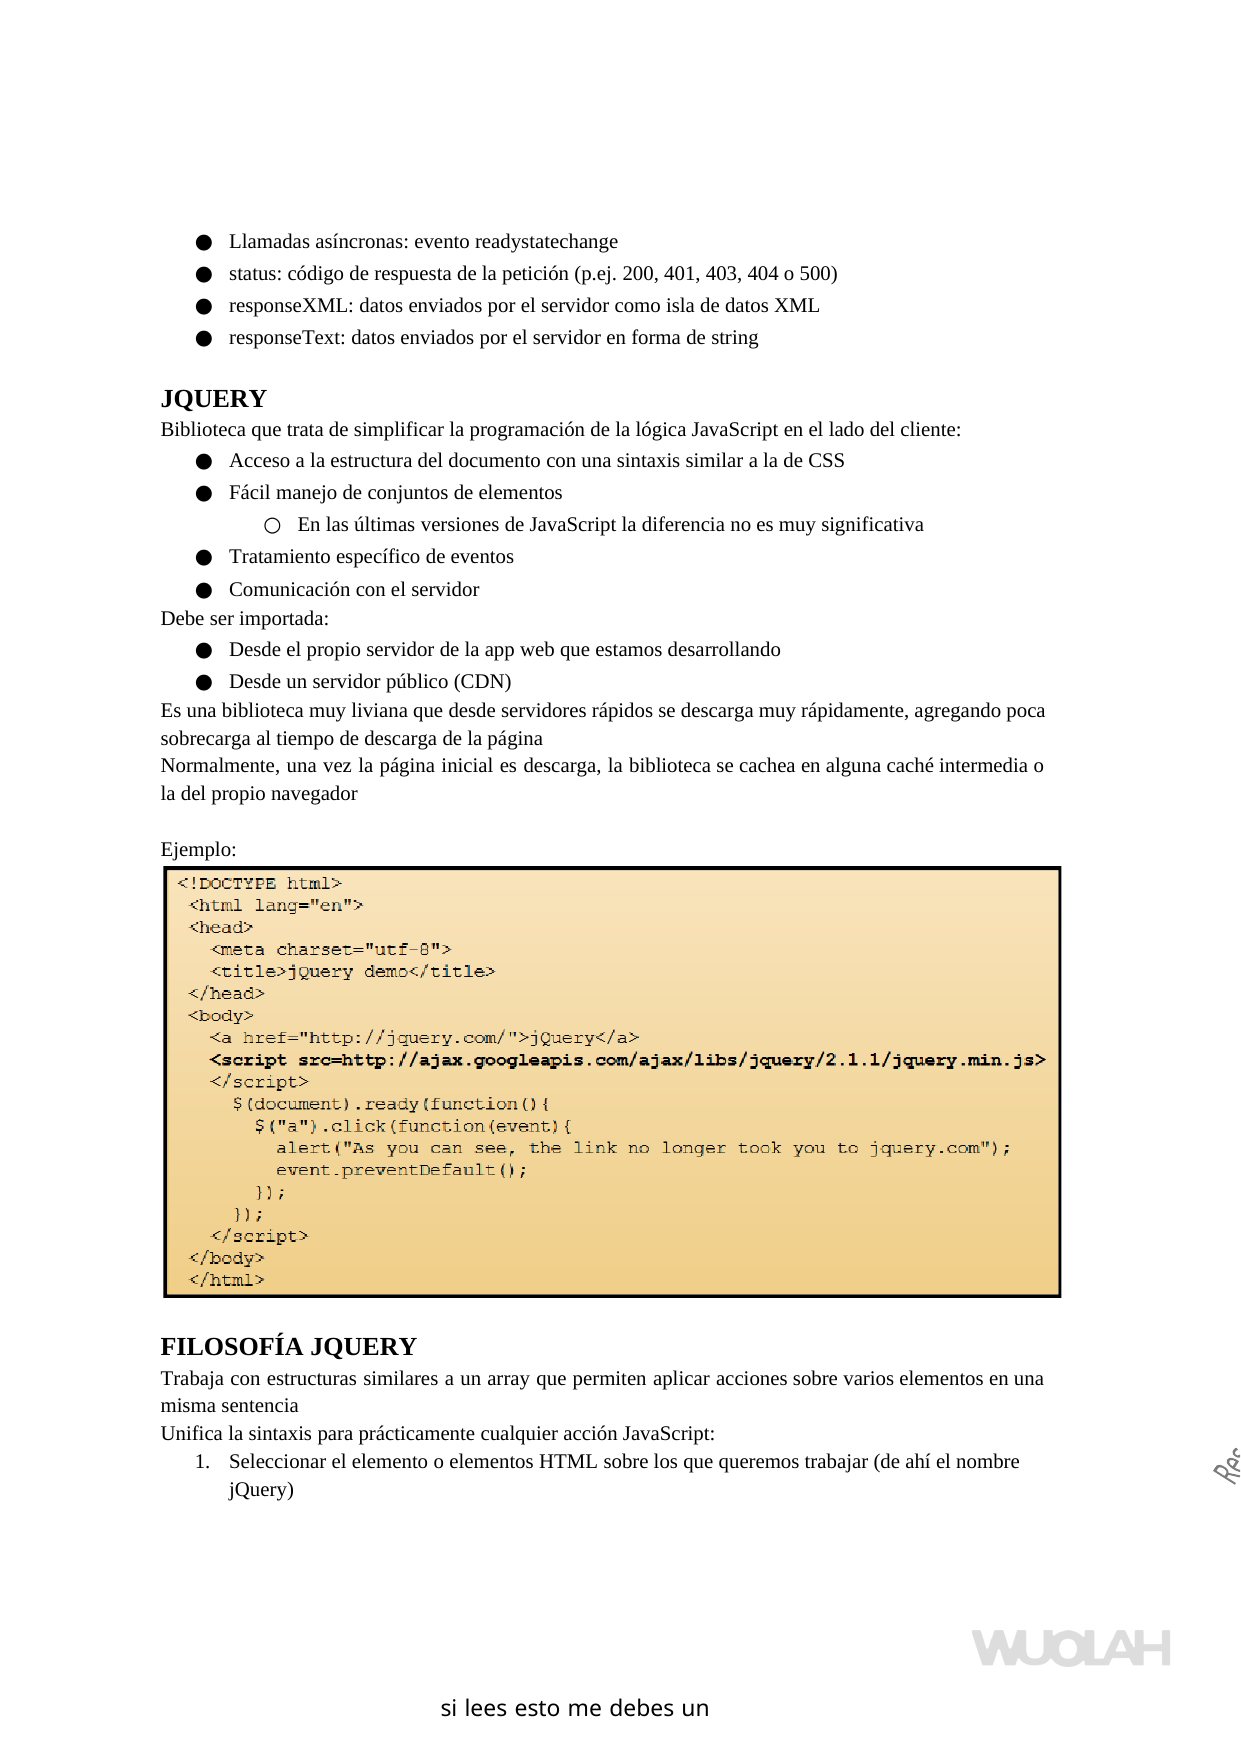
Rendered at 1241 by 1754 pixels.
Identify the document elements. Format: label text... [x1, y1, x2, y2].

picture [972, 1630, 1171, 1667]
list Fácil manejo de conjuntos de elementos [194, 477, 1240, 506]
text Unifica la sintaxis para prácticamente cualquier acción JavaScript: [160, 1421, 1240, 1445]
list Llamadas asíncronas: evento readystatechange [194, 226, 1240, 254]
list responseXML: datos enviados por el servidor como isla de datos XML [194, 290, 1240, 318]
list Seleccionar el elemento o elementos HTML sobre los que queremos trabajar (de ahí el nombre jQuery) [194, 1449, 1051, 1501]
text Biblioteca que trata de simplificar la programación de la lógica JavaScript en el lado del cliente: [160, 417, 1240, 441]
text Normalmente, una vez la página inicial es descarga, la biblioteca se cachea en alguna caché intermedia o la del propio navegador [160, 753, 1051, 805]
list responseText: datos enviados por el servidor en forma de string [194, 322, 1240, 351]
subtitle FILOSOFÍA JQUERY [160, 1331, 1240, 1361]
list Comunicación con el servidor Debe ser importada: [160, 574, 481, 630]
text Ejemplo: [160, 836, 1240, 861]
list Desde un servidor público (CDN) [194, 666, 1240, 694]
subtitle JQUERY [160, 383, 1240, 413]
list Acceso a la estructura del documento con una sintaxis similar a la de CSS [194, 445, 1240, 473]
text Trabaja con estructuras similares a un array que permiten aplicar acciones sobre varios elementos en una misma sentencia [160, 1366, 1051, 1417]
list En las últimas versiones de JavaScript la diferencia no es muy significativa [263, 509, 1240, 538]
list status: código de respuesta de la petición (p.ej. 200, 401, 403, 404 o 500) [194, 258, 1240, 286]
picture [163, 866, 1062, 1298]
list Tratamiento específico de eventos [194, 542, 1240, 570]
list Desde el propio servidor de la app web que estamos desarrollando [194, 634, 1240, 662]
text Es una biblioteca muy liviana que desde servidores rápidos se descarga muy rápidamente, agregando poca sobrecarga al tiempo de descarga de la página [160, 698, 1096, 749]
